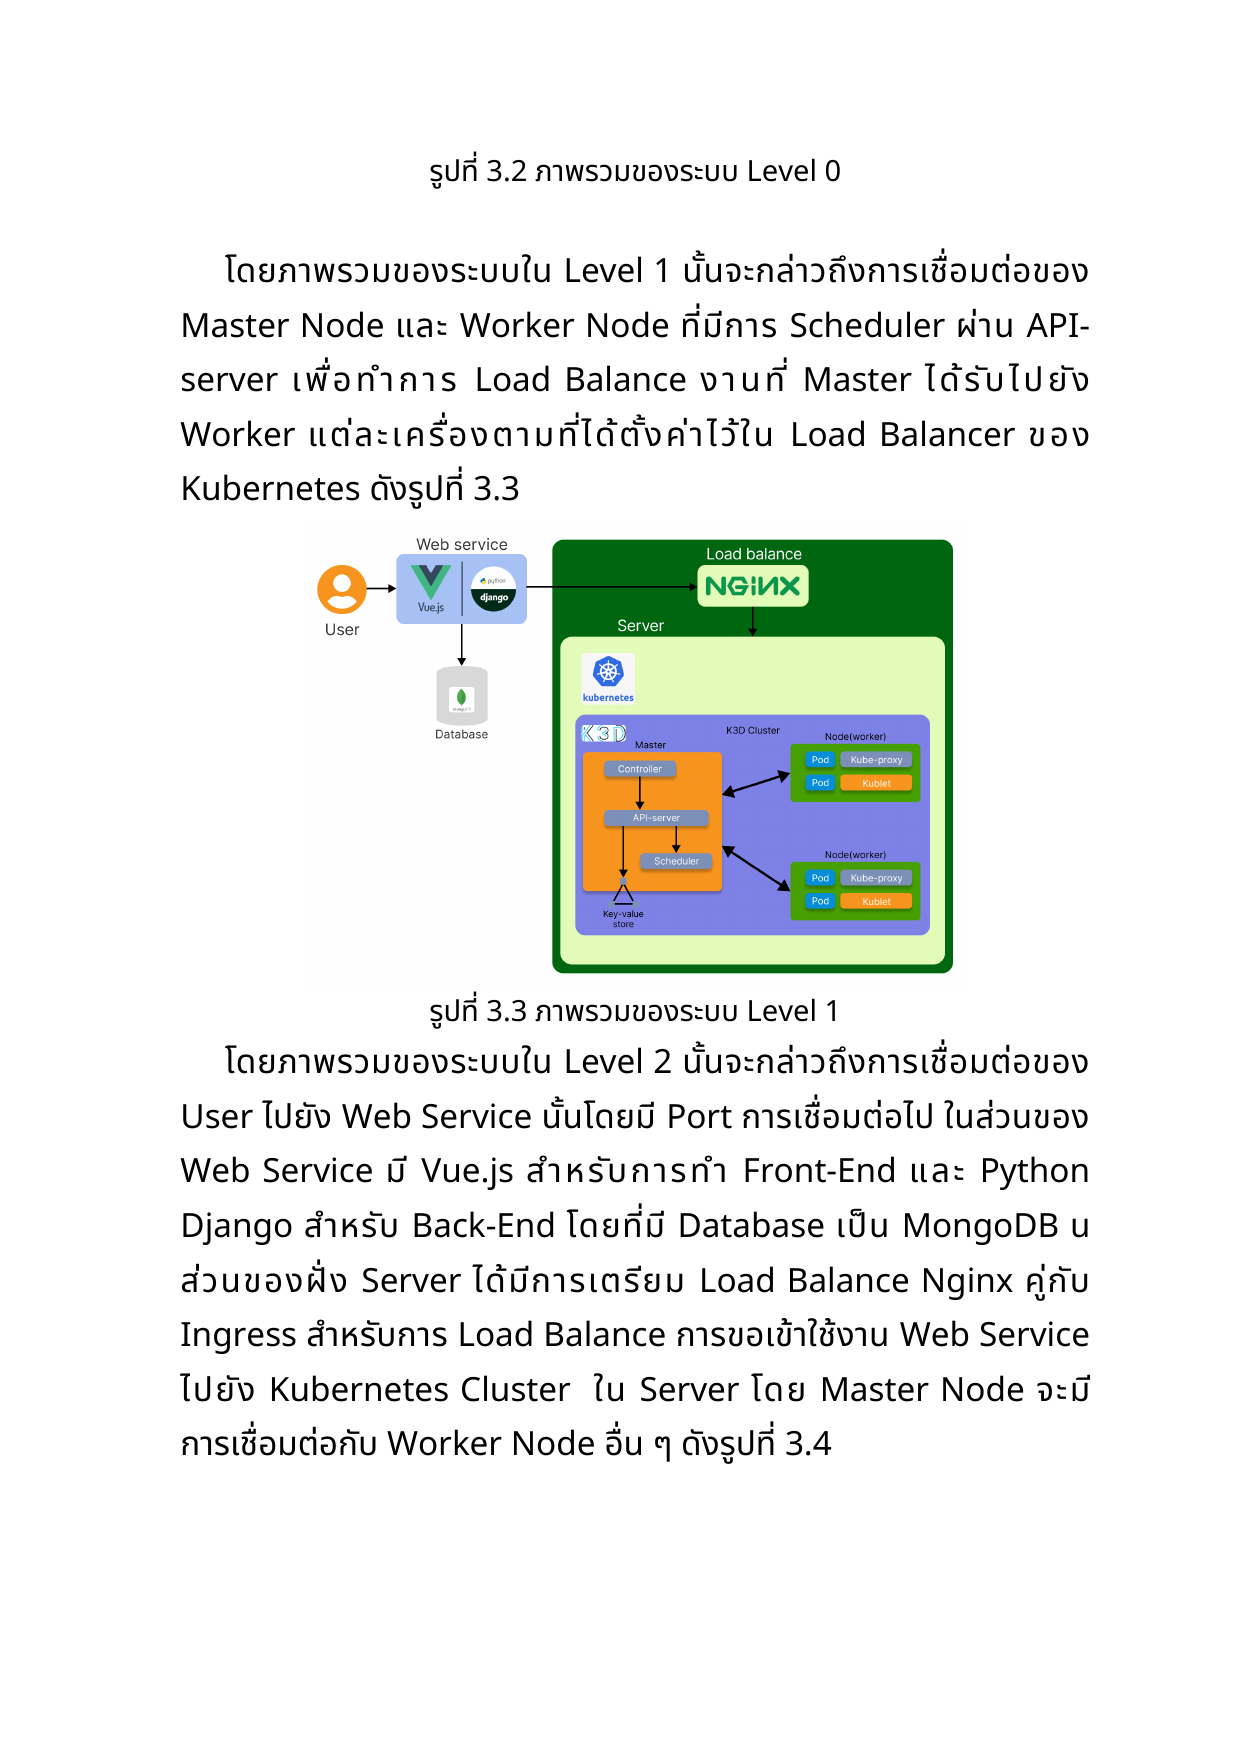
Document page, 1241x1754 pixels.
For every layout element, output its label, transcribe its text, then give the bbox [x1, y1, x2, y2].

text รูปที่ 3.2 ภาพรวมของระบบ Level 0 [180, 150, 1090, 194]
picture [303, 519, 967, 988]
text โดยภาพรวมของระบบใน Level 1 นั้นจะกล่าวถึงการเชื่อมต่อของ Master Node และ Worker Node ที่มีการ Scheduler ผ่าน API-server เพื่อทำการ Load Balance งานที่ Master ได้รับไปยัง Worker แต่ละเครื่องตามที่ได้ตั้งค่าไว้ใน Load Balancer ของ Kubernetes ดังรูปที่ 3.3 [180, 247, 1090, 516]
text โดยภาพรวมของระบบใน Level 2 นั้นจะกล่าวถึงการเชื่อมต่อของ User ไปยัง Web Service นั้นโดยมี Port การเชื่อมต่อไป ในส่วนของ Web Service มี Vue.js สำหรับการทำ Front-End และ Python Django สำหรับ Back-End โดยที่มี Database เป็น MongoDB นส่วนของฝั่ง Server ได้มีการเตรียม Load Balance Nginx คู่กับ Ingress สำหรับการ Load Balance การขอเข้าใช้งาน Web Service ไปยัง Kubernetes Cluster ใน Server โดย Master Node จะมีการเชื่อมต่อกับ Worker Node อื่น ๆ ดังรูปที่ 3.4 [180, 1038, 1090, 1471]
text รูปที่ 3.3 ภาพรวมของระบบ Level 1 [180, 990, 1090, 1034]
